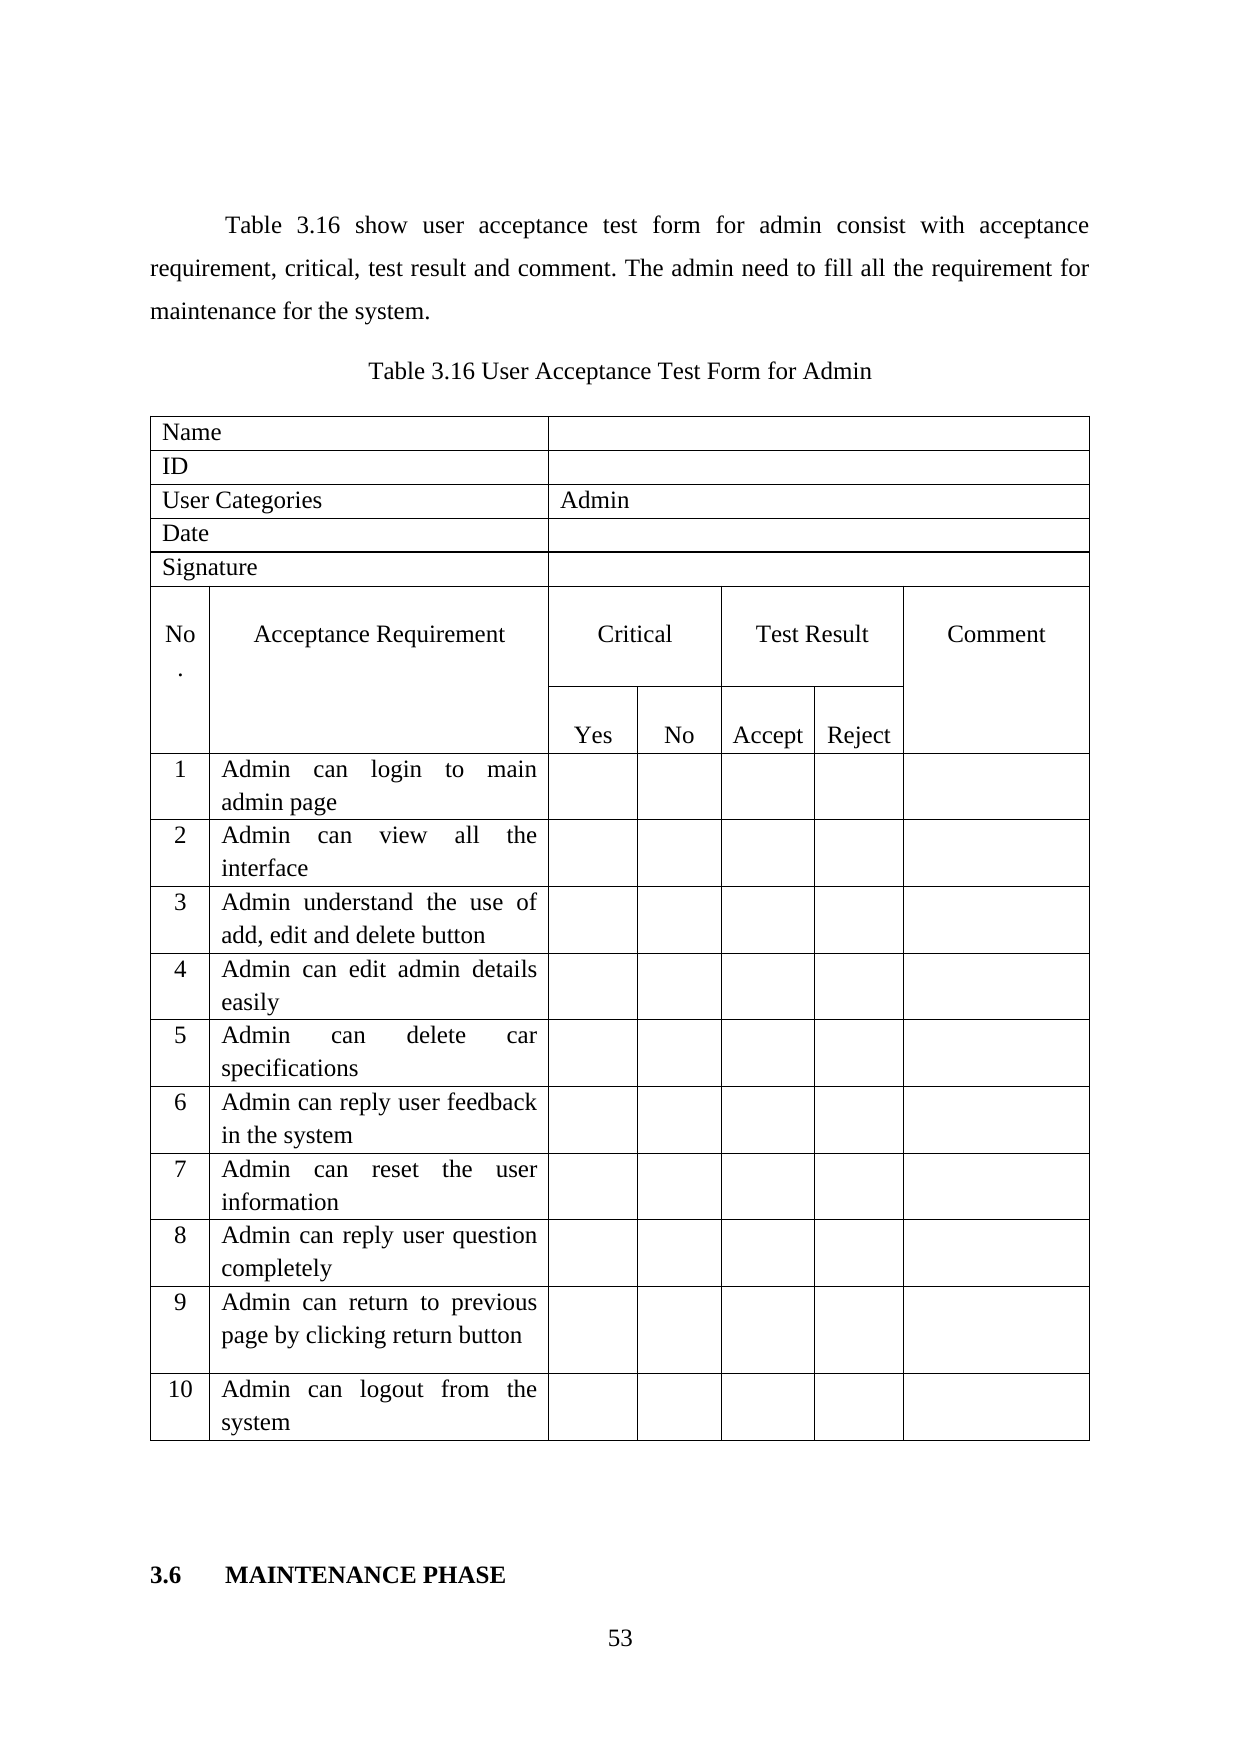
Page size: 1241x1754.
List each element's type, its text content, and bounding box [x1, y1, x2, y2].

table_cell Admin can edit admin details easily [210, 954, 548, 1019]
table_cell 4 [151, 954, 209, 1019]
table_cell 9 [151, 1287, 209, 1373]
table_cell [638, 1220, 721, 1286]
table_cell Test Result [722, 587, 903, 686]
table_cell [815, 820, 903, 886]
table_cell Admin can reply user feedback in the system [210, 1087, 548, 1153]
table_cell [549, 451, 1089, 484]
table_cell 1 [151, 754, 209, 819]
text 3.6 MAINTENANCE PHASE [150, 1561, 1090, 1589]
table_cell [722, 1287, 814, 1373]
table_header Name [151, 417, 548, 450]
table_cell [904, 820, 1089, 886]
table_cell [904, 954, 1089, 1019]
table_cell [549, 820, 637, 886]
table_cell 6 [151, 1087, 209, 1153]
table_cell Reject [815, 687, 903, 753]
text Table 3.16 User Acceptance Test Form for Admin [150, 356, 1090, 384]
table_cell [549, 1087, 637, 1153]
table_cell [549, 887, 637, 953]
table_cell [904, 1374, 1089, 1440]
table_cell [815, 1220, 903, 1286]
table_cell ID [151, 451, 548, 484]
table_cell 3 [151, 887, 209, 953]
table_cell Admin can login to main admin page [210, 754, 548, 819]
table_cell [722, 887, 814, 953]
table_cell [904, 1087, 1089, 1153]
table_cell Comment [904, 587, 1089, 753]
table_cell Admin can reply user question completely [210, 1220, 548, 1286]
table_cell [638, 1287, 721, 1373]
table_cell Admin understand the use of add, edit and delete button [210, 887, 548, 953]
table_cell [904, 1154, 1089, 1219]
table_cell [904, 1220, 1089, 1286]
table_cell [638, 1020, 721, 1086]
table_cell 8 [151, 1220, 209, 1286]
table_cell [722, 1087, 814, 1153]
table_cell [638, 954, 721, 1019]
table_cell [815, 954, 903, 1019]
table_cell [904, 1020, 1089, 1086]
table_cell [904, 887, 1089, 953]
table_cell 5 [151, 1020, 209, 1086]
table_cell [549, 1287, 637, 1373]
table_cell [722, 954, 814, 1019]
table_header [549, 417, 1089, 450]
table_cell [815, 1020, 903, 1086]
table_cell Admin can view all the interface [210, 820, 548, 886]
table_cell [815, 1287, 903, 1373]
table_cell [549, 1374, 637, 1440]
table_cell User Categories [151, 485, 548, 517]
table_cell [638, 820, 721, 886]
table_cell [815, 1087, 903, 1153]
table_cell Date [151, 519, 548, 551]
table_cell Signature [151, 553, 548, 586]
table_cell [638, 754, 721, 819]
table_cell [904, 754, 1089, 819]
table_cell Acceptance Requirement [210, 587, 548, 753]
table_cell [904, 1287, 1089, 1373]
table_cell [722, 1154, 814, 1219]
table_cell Admin can reset the user information [210, 1154, 548, 1219]
table_cell Admin can return to previous page by clicking return button [210, 1287, 548, 1373]
table_cell [722, 1374, 814, 1440]
table_cell [549, 954, 637, 1019]
table_cell [815, 754, 903, 819]
table_cell Admin can logout from the system [210, 1374, 548, 1440]
table_cell [549, 754, 637, 819]
table_cell [549, 1220, 637, 1286]
table_cell No [638, 687, 721, 753]
table_cell No. [151, 587, 209, 753]
table_cell [815, 887, 903, 953]
table_cell [722, 1020, 814, 1086]
table_cell [815, 1154, 903, 1219]
table_cell 10 [151, 1374, 209, 1440]
table_cell [638, 1374, 721, 1440]
text Table 3.16 show user acceptance test form for admin consist with acceptance requirement, critical, test result and comment. The admin need to fill all the requirement for maintenance for the system. [150, 210, 1090, 325]
table_cell [815, 1374, 903, 1440]
table_cell [722, 1220, 814, 1286]
table_cell Accept [722, 687, 814, 753]
table_cell [549, 553, 1089, 586]
table_cell 7 [151, 1154, 209, 1219]
table_cell [638, 1154, 721, 1219]
table_cell [549, 1020, 637, 1086]
table_cell [549, 519, 1089, 551]
table_cell Critical [549, 587, 721, 686]
table_cell Yes [549, 687, 637, 753]
table_cell [638, 1087, 721, 1153]
table_cell [722, 820, 814, 886]
table_cell Admin [549, 485, 1089, 517]
table_cell [722, 754, 814, 819]
table_cell Admin can delete car specifications [210, 1020, 548, 1086]
table_cell [549, 1154, 637, 1219]
table_cell [638, 887, 721, 953]
table_cell 2 [151, 820, 209, 886]
